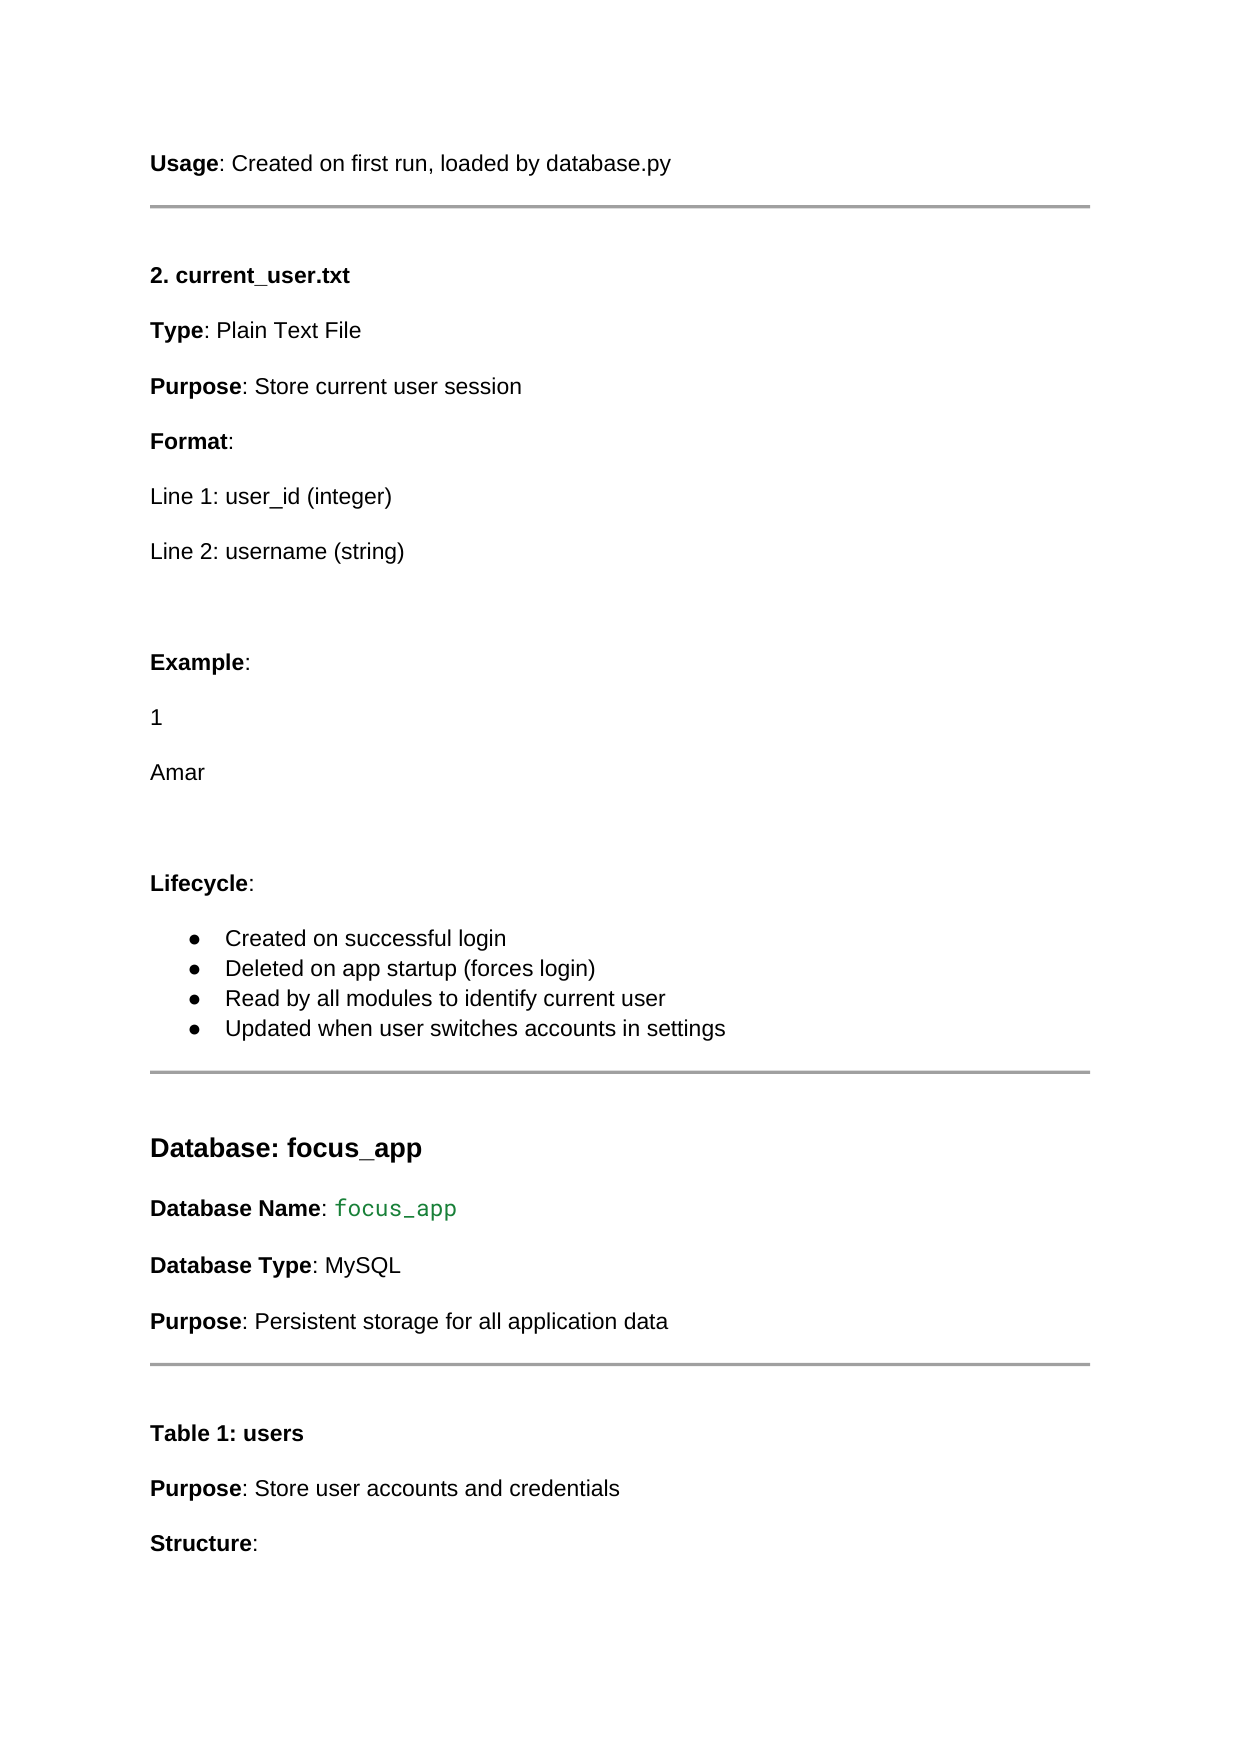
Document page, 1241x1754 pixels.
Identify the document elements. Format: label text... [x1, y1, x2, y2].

text Purpose: Store user accounts and credentials [150, 1475, 1090, 1502]
text Format: [150, 428, 1090, 454]
text Usage: Created on first run, loaded by database.py [150, 150, 1090, 176]
list Updated when user switches accounts in settings [187, 1015, 1090, 1042]
list Created on successful login [187, 925, 1090, 951]
subtitle Database: focus_app [150, 1132, 1090, 1163]
text Database Type: MySQL [150, 1252, 1090, 1279]
text 1 [150, 704, 1090, 730]
subtitle Table 1: users [150, 1420, 1090, 1446]
text Line 2: username (string) [150, 538, 1090, 565]
text Database Name: focus_app [150, 1193, 1090, 1223]
text Purpose: Store current user session [150, 373, 1090, 399]
text Lifecycle: [150, 869, 1090, 896]
text Example: [150, 649, 1090, 675]
text Type: Plain Text File [150, 317, 1090, 344]
subtitle 2. current_user.txt [150, 262, 1090, 289]
list Read by all modules to identify current user [187, 985, 1090, 1012]
list Deleted on app startup (forces login) [187, 955, 1090, 981]
text Amar [150, 759, 1090, 786]
text Line 1: user_id (integer) [150, 483, 1090, 509]
text Purpose: Persistent storage for all application data [150, 1308, 1090, 1334]
text Structure: [150, 1530, 1090, 1557]
